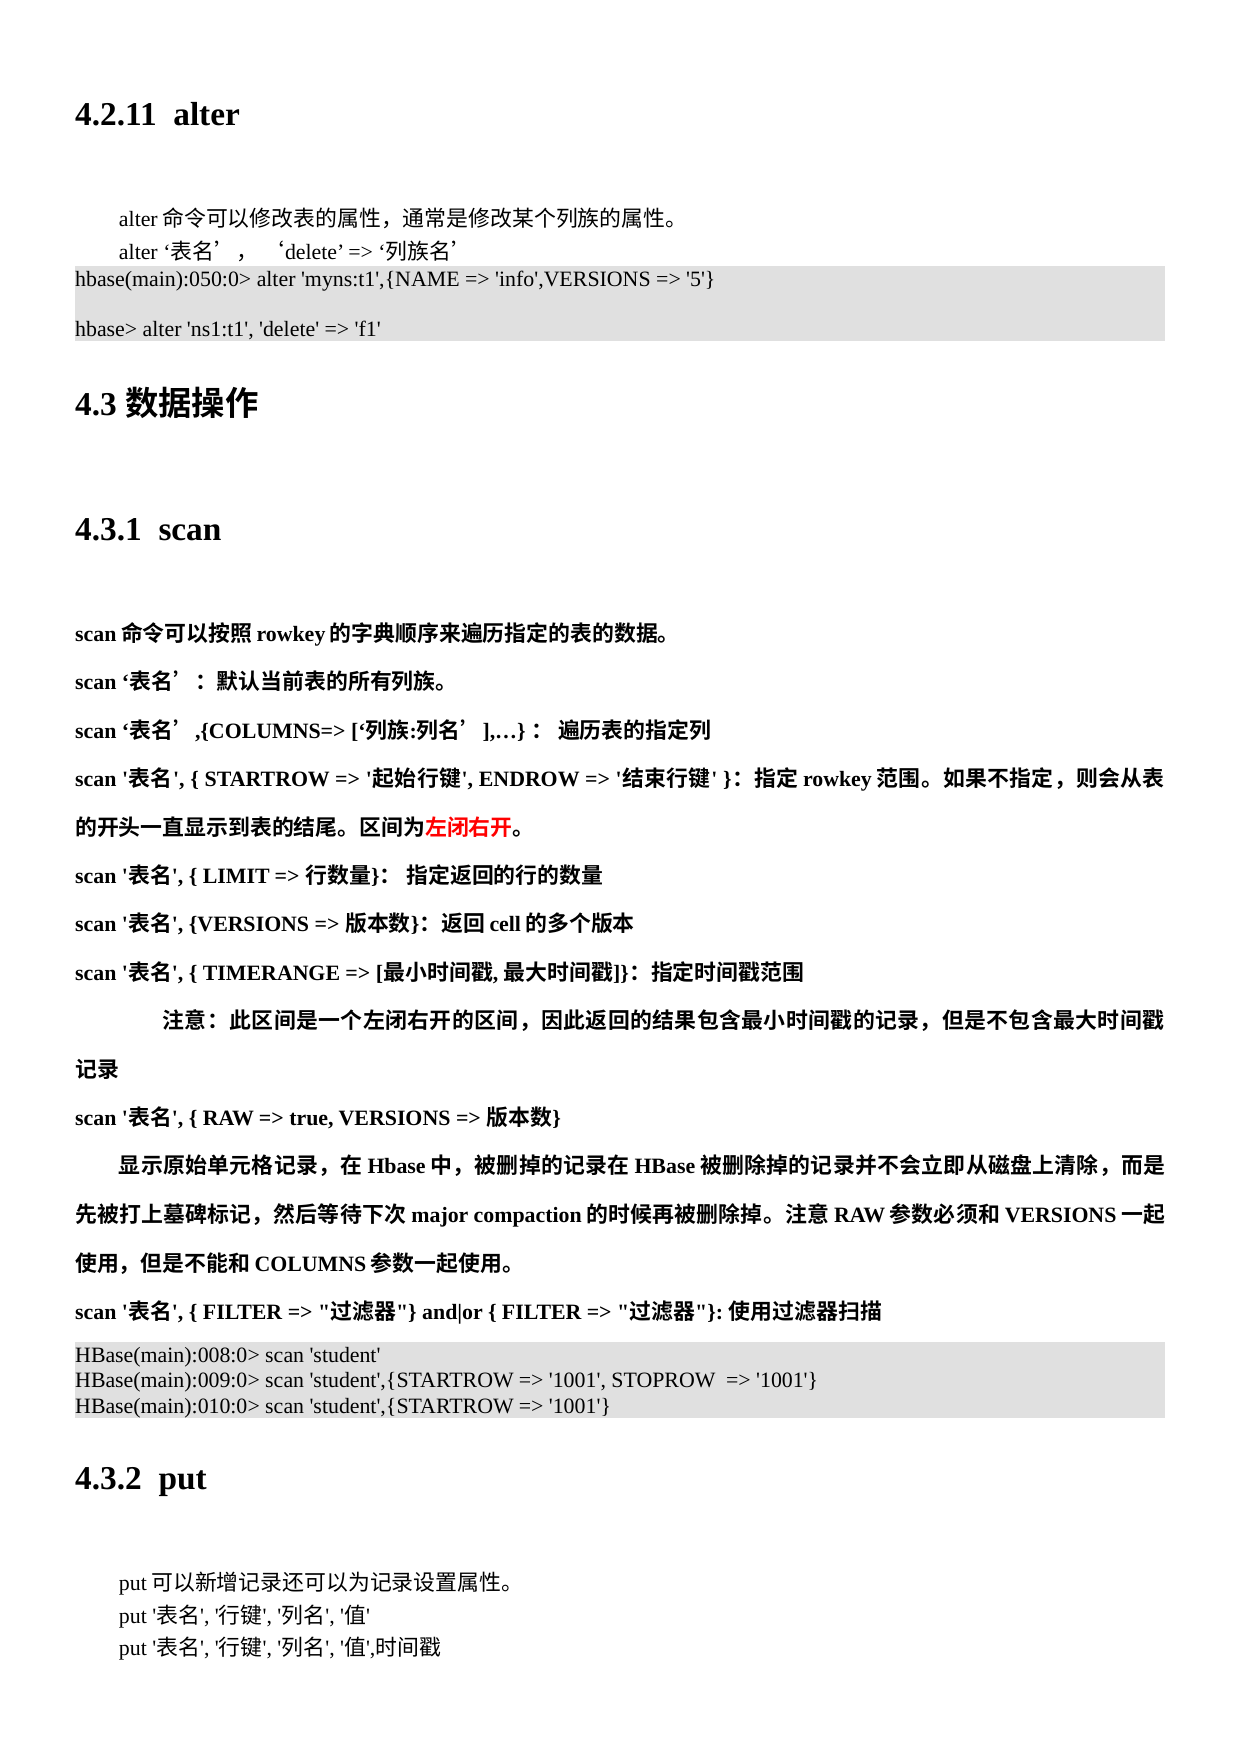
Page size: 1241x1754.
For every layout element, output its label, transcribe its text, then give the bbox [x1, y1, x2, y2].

text put '表名', '行键', '列名', '值' [119, 1597, 1165, 1630]
text scan '表名', { RAW => true, VERSIONS => 版本数} [75, 1100, 1165, 1132]
subtitle 4.3.2 put [75, 1445, 1165, 1510]
text HBase(main):010:0> scan 'student',{STARTROW => '1001'} [75, 1393, 1165, 1418]
text HBase(main):009:0> scan 'student',{STARTROW => '1001', STOPROW => '1001'} [75, 1367, 1165, 1393]
text scan ‘表名’,{COLUMNS=> [‘列族:列名’],…} ： 遍历表的指定列 [75, 712, 1165, 745]
subtitle 4.3.1 scan [75, 496, 1165, 561]
text scan ‘表名’：默认当前表的所有列族。 [75, 664, 1165, 696]
text HBase(main):008:0> scan 'student' [75, 1342, 1165, 1367]
text alter命令可以修改表的属性，通常是修改某个列族的属性。 [75, 201, 1165, 233]
text alter ‘表名’， ‘delete’ => ‘列族名’ [75, 233, 1165, 266]
text scan '表名', { STARTROW => '起始行键', ENDROW => '结束行键' }：指定rowkey范围。如果不指定，则会从表的开头一直显示到表的结尾。区间为左闭右开。 [75, 761, 1165, 842]
text scan '表名', { LIMIT => 行数量}： 指定返回的行的数量 [75, 858, 1165, 890]
text hbase(main):050:0> alter 'myns:t1',{NAME => 'info',VERSIONS => '5'} [75, 266, 1165, 291]
text 注意：此区间是一个左闭右开的区间，因此返回的结果包含最小时间戳的记录，但是不包含最大时间戳记录 [75, 1003, 1165, 1084]
subtitle 4.3 数据操作 [75, 368, 1165, 433]
text scan命令可以按照rowkey的字典顺序来遍历指定的表的数据。 [75, 616, 1165, 648]
text scan '表名', { FILTER => "过滤器"} and|or { FILTER => "过滤器"}: 使用过滤器扫描 [75, 1294, 1165, 1326]
text 显示原始单元格记录，在Hbase中，被删掉的记录在HBase被删除掉的记录并不会立即从磁盘上清除，而是先被打上墓碑标记，然后等待下次major compaction的时候再被删除掉。注意RAW参数必须和VERSIONS一起使用，但是不能和COLUMNS参数一起使用。 [75, 1148, 1165, 1278]
text put '表名', '行键', '列名', '值',时间戳 [119, 1630, 1165, 1662]
text hbase> alter 'ns1:t1', 'delete' => 'f1' [75, 316, 1165, 341]
text scan '表名', { TIMERANGE => [最小时间戳, 最大时间戳]}：指定时间戳范围 [75, 954, 1165, 987]
subtitle 4.2.11 alter [75, 81, 1165, 146]
text scan '表名', {VERSIONS => 版本数}：返回cell的多个版本 [75, 906, 1165, 938]
text put可以新增记录还可以为记录设置属性。 [75, 1565, 1165, 1597]
